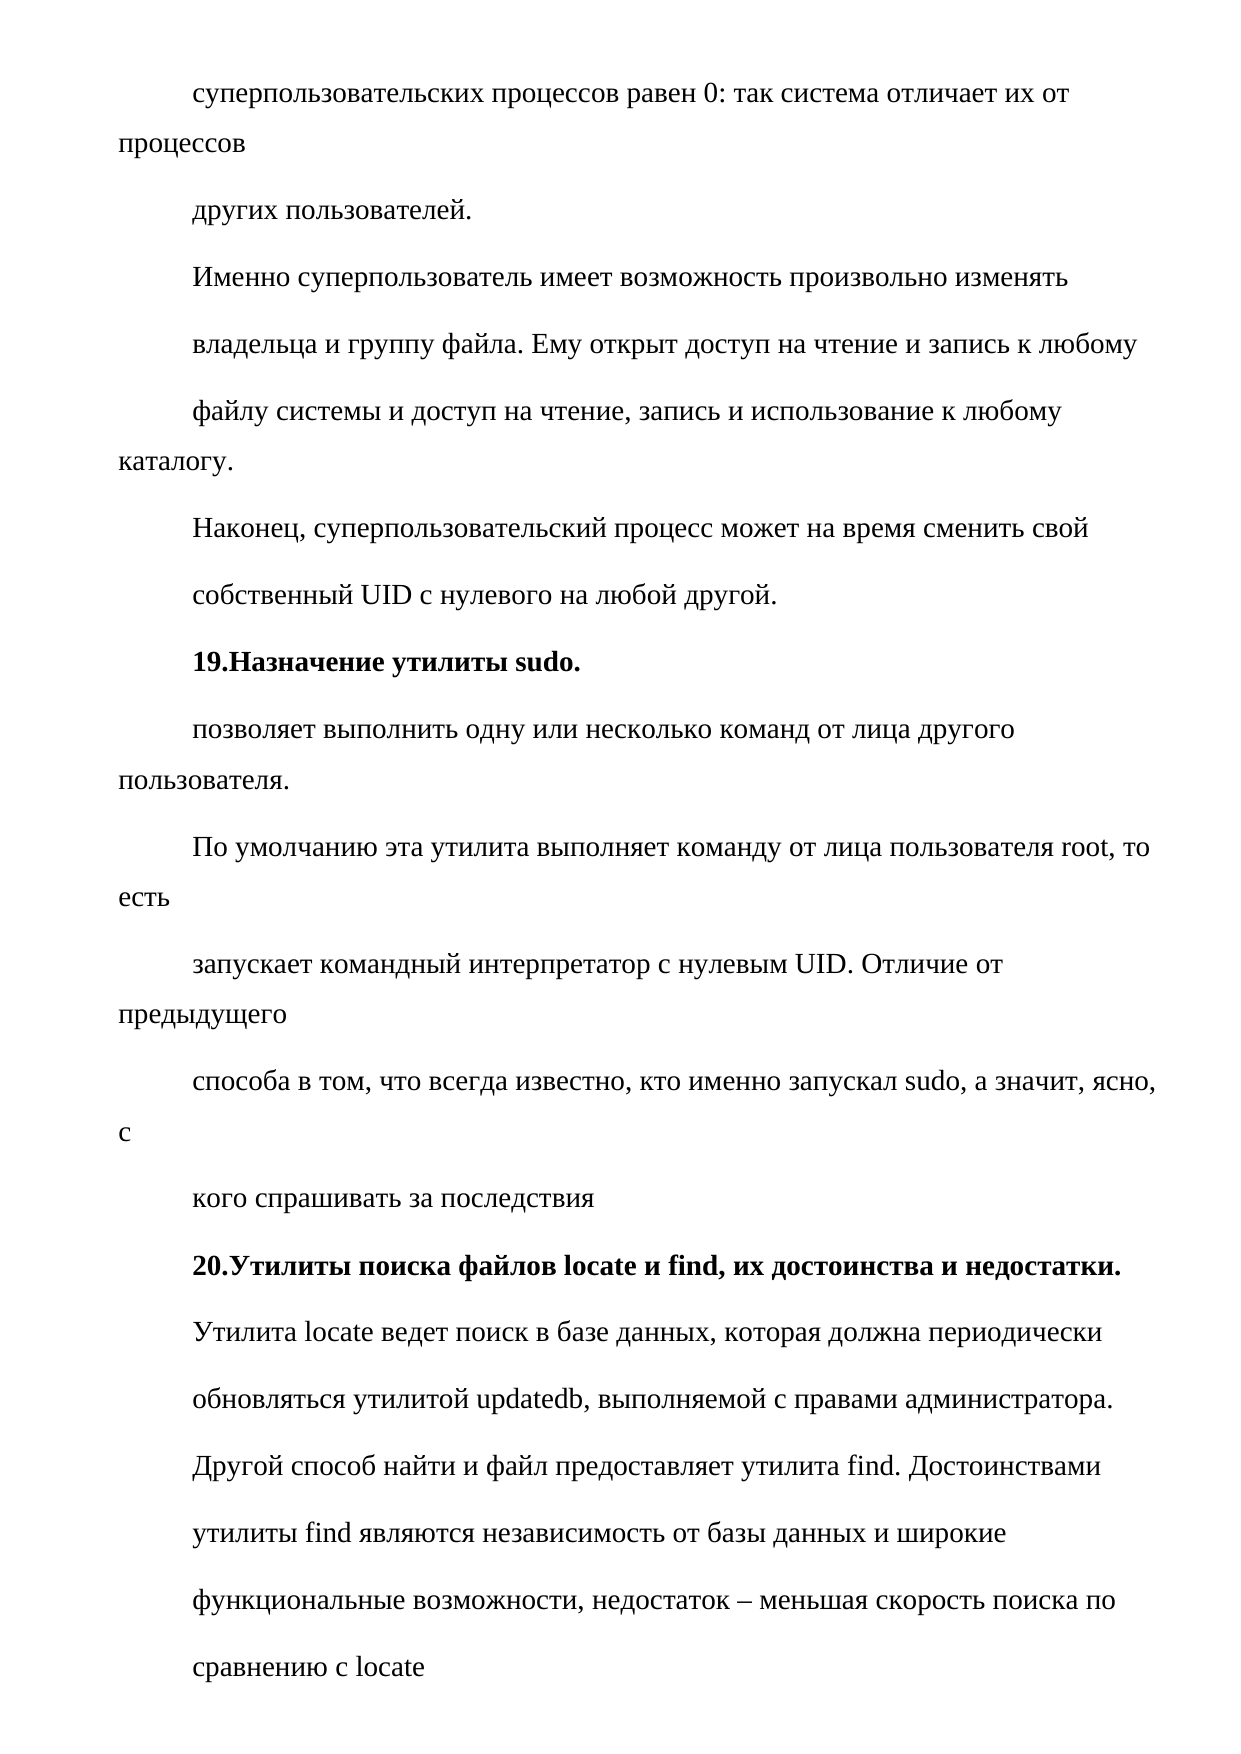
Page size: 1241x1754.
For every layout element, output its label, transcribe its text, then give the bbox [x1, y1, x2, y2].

text функциональные возможности, недостаток – меньшая скорость поиска по [118, 1582, 1165, 1616]
text обновляться утилитой updatedb, выполняемой с правами администратора. [118, 1382, 1165, 1415]
text собственный UID с нулевого на любой другой. [118, 577, 1165, 611]
text По умолчанию эта утилита выполняет команду от лица пользователя root, то есть [118, 829, 1165, 913]
text утилиты find являются независимость от базы данных и широкие [118, 1516, 1165, 1549]
text сравнению с locate [118, 1649, 1165, 1683]
text суперпользовательских процессов равен 0: так система отличает их от процессов [118, 75, 1165, 159]
text других пользователей. [118, 192, 1165, 226]
text кого спрашивать за последствия [118, 1181, 1165, 1214]
text позволяет выполнить одну или несколько команд от лица другого пользователя. [118, 711, 1165, 795]
text запускает командный интерпретатор с нулевым UID. Отличие от предыдущего [118, 946, 1165, 1030]
text владельца и группу файла. Ему открыт доступ на чтение и запись к любому [118, 326, 1165, 360]
text 20.Утилиты поиска файлов locate и find, их достоинства и недостатки. [118, 1248, 1165, 1281]
text Именно суперпользователь имеет возможность произвольно изменять [118, 259, 1165, 293]
text способа в том, что всегда известно, кто именно запускал sudo, а значит, ясно, с [118, 1063, 1165, 1147]
text Другой способ найти и файл предоставляет утилита find. Достоинствами [118, 1448, 1165, 1482]
text Наконец, суперпользовательский процесс может на время сменить свой [118, 511, 1165, 544]
text Утилита locate ведет поиск в базе данных, которая должна периодически [118, 1314, 1165, 1348]
text файлу системы и доступ на чтение, запись и использование к любому каталогу. [118, 393, 1165, 477]
text 19.Назначение утилиты sudo. [118, 644, 1165, 678]
